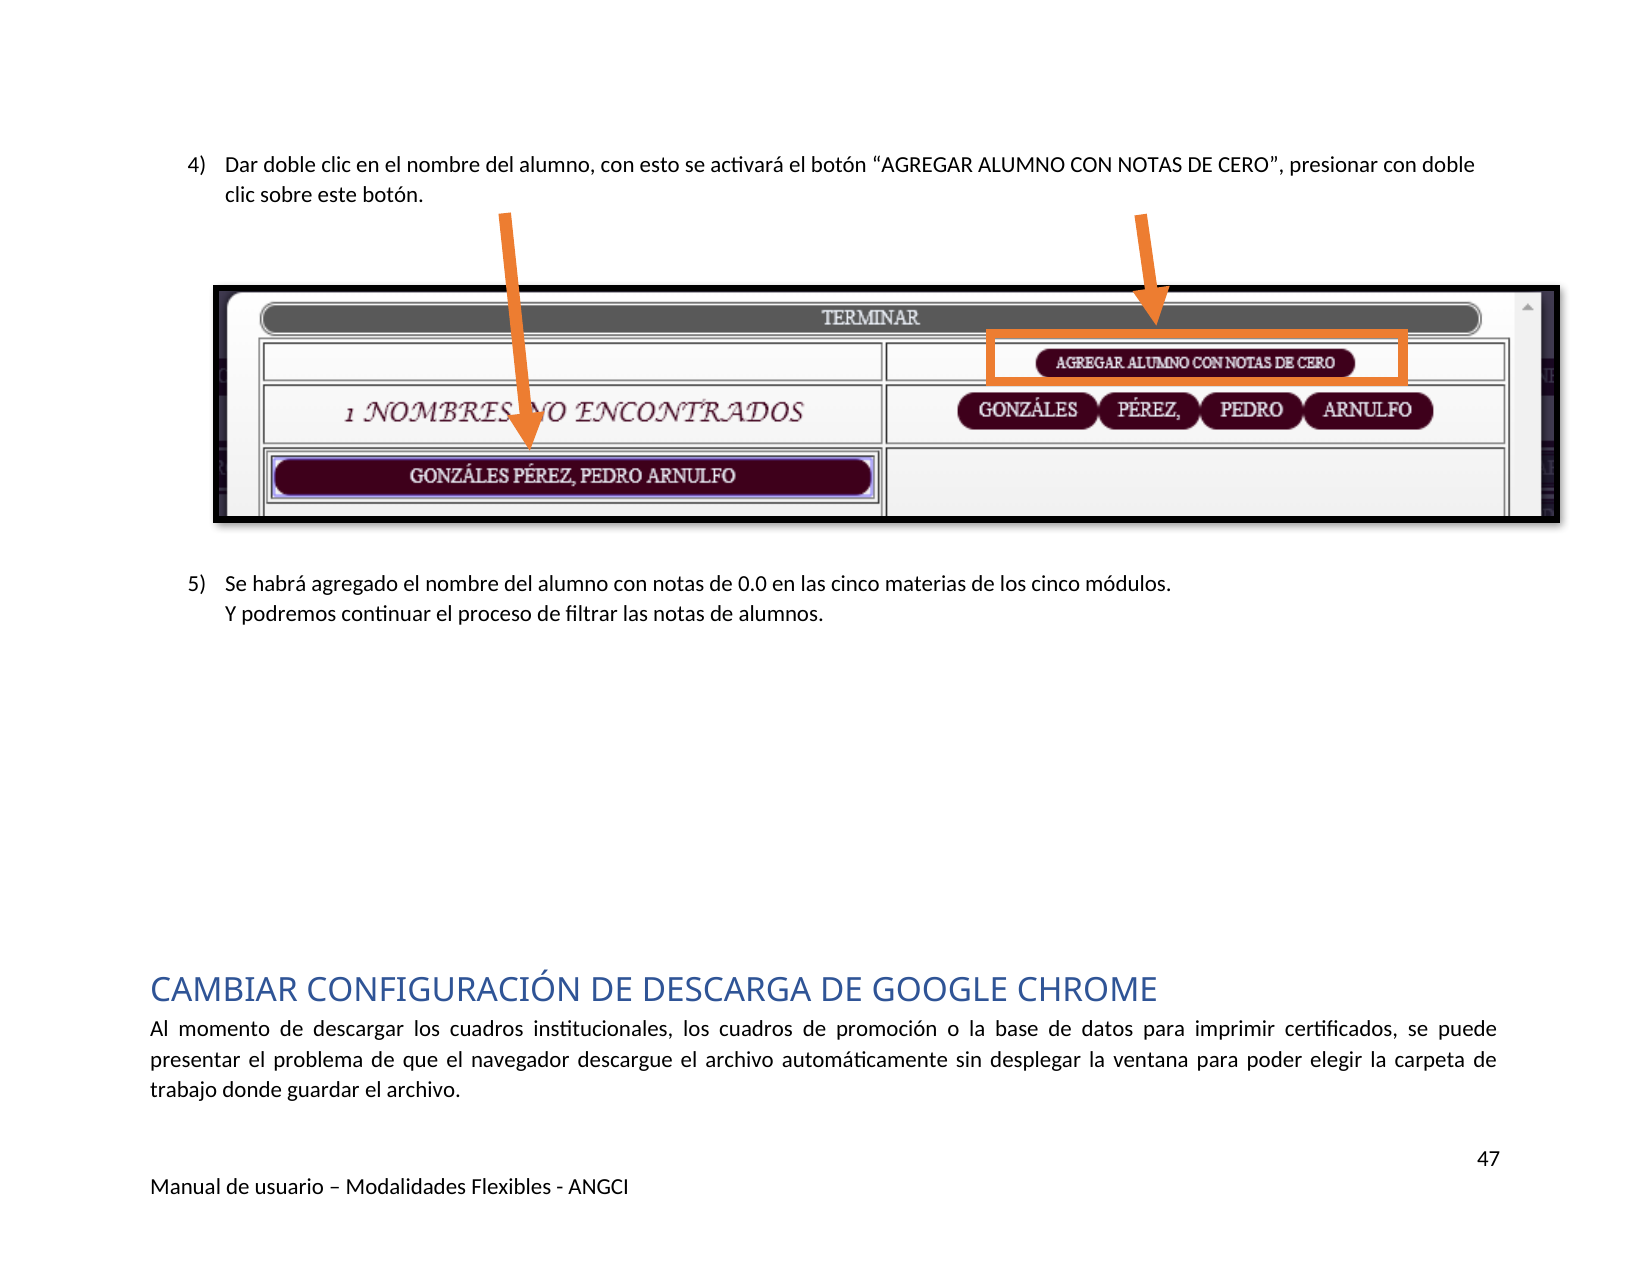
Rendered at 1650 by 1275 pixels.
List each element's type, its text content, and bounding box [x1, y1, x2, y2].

list Dar doble clic en el nombre del alumno, con esto se activará el botón “AGREGAR ALUMNO CON NOTAS DE CERO”, presionar con doble clic sobre este botón. [187, 150, 1500, 208]
list Se habrá agregado el nombre del alumno con notas de 0.0 en las cinco materias de los cinco módulos. [187, 569, 1500, 597]
picture [219, 291, 1554, 516]
subtitle CAMBIAR CONFIGURACIÓN DE DESCARGA DE GOOGLE CHROME [150, 966, 1500, 1011]
text Al momento de descargar los cuadros institucionales, los cuadros de promoción o la base de datos para imprimir certificados, se puede presentar el problema de que el navegador descargue el archivo automáticamente sin desplegar la ventana para poder elegir la carpeta de trabajo donde guardar el archivo. [150, 1014, 1500, 1103]
list Y podremos continuar el proceso de filtrar las notas de alumnos. [225, 599, 1500, 627]
